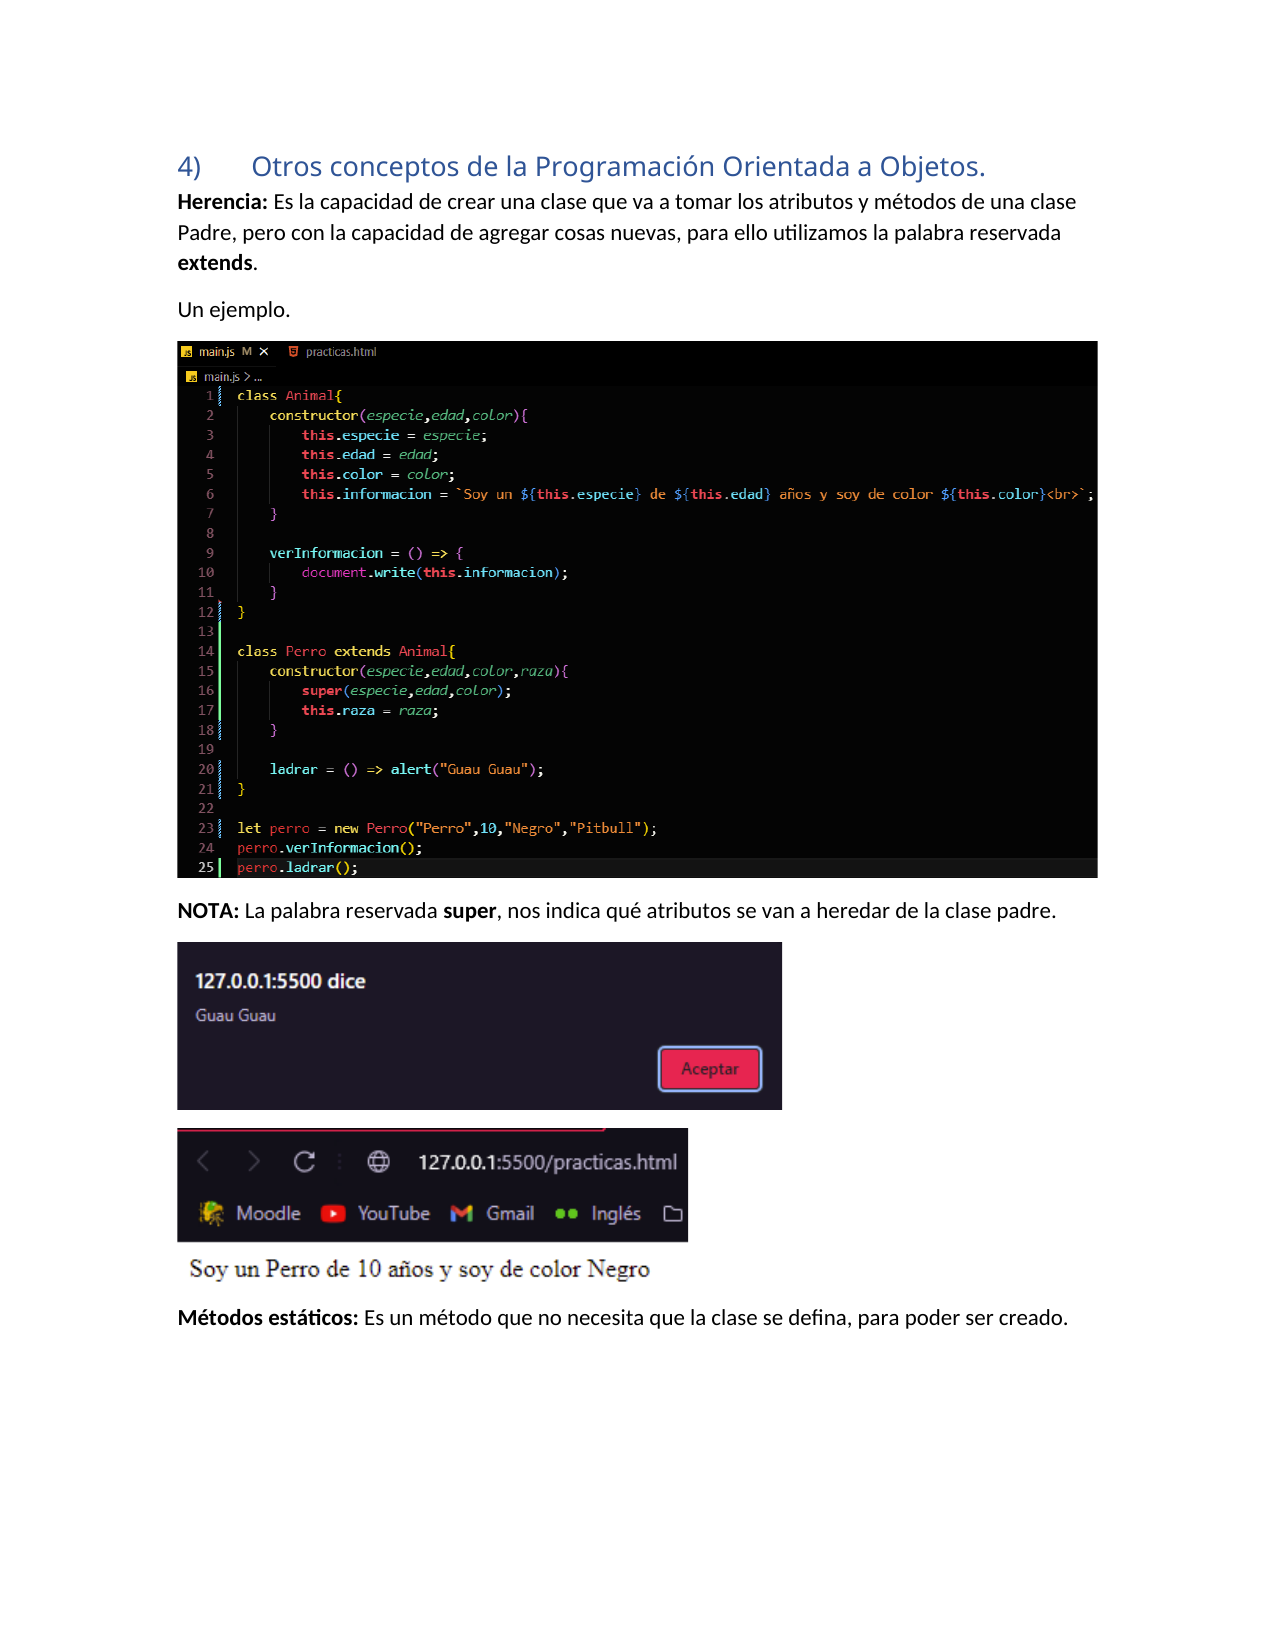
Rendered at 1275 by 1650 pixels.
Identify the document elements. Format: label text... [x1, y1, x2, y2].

text NOTA: La palabra reservada super, nos indica qué atributos se van a heredar de la clase padre. [177, 896, 1098, 924]
picture [177, 942, 783, 1110]
list Herencia: Es la capacidad de crear una clase que va a tomar los atributos y métodos de una clase Padre, pero con la capacidad de agregar cosas nuevas, para ello utilizamos la palabra reservada extends. [177, 187, 1098, 276]
picture [177, 341, 1098, 878]
picture [177, 1128, 689, 1285]
text Un ejemplo. [177, 295, 1098, 323]
subtitle 4) Otros conceptos de la Programación Orientada a Objetos. [177, 148, 1098, 184]
text Métodos estáticos: Es un método que no necesita que la clase se defina, para poder ser creado. [177, 1303, 1098, 1331]
